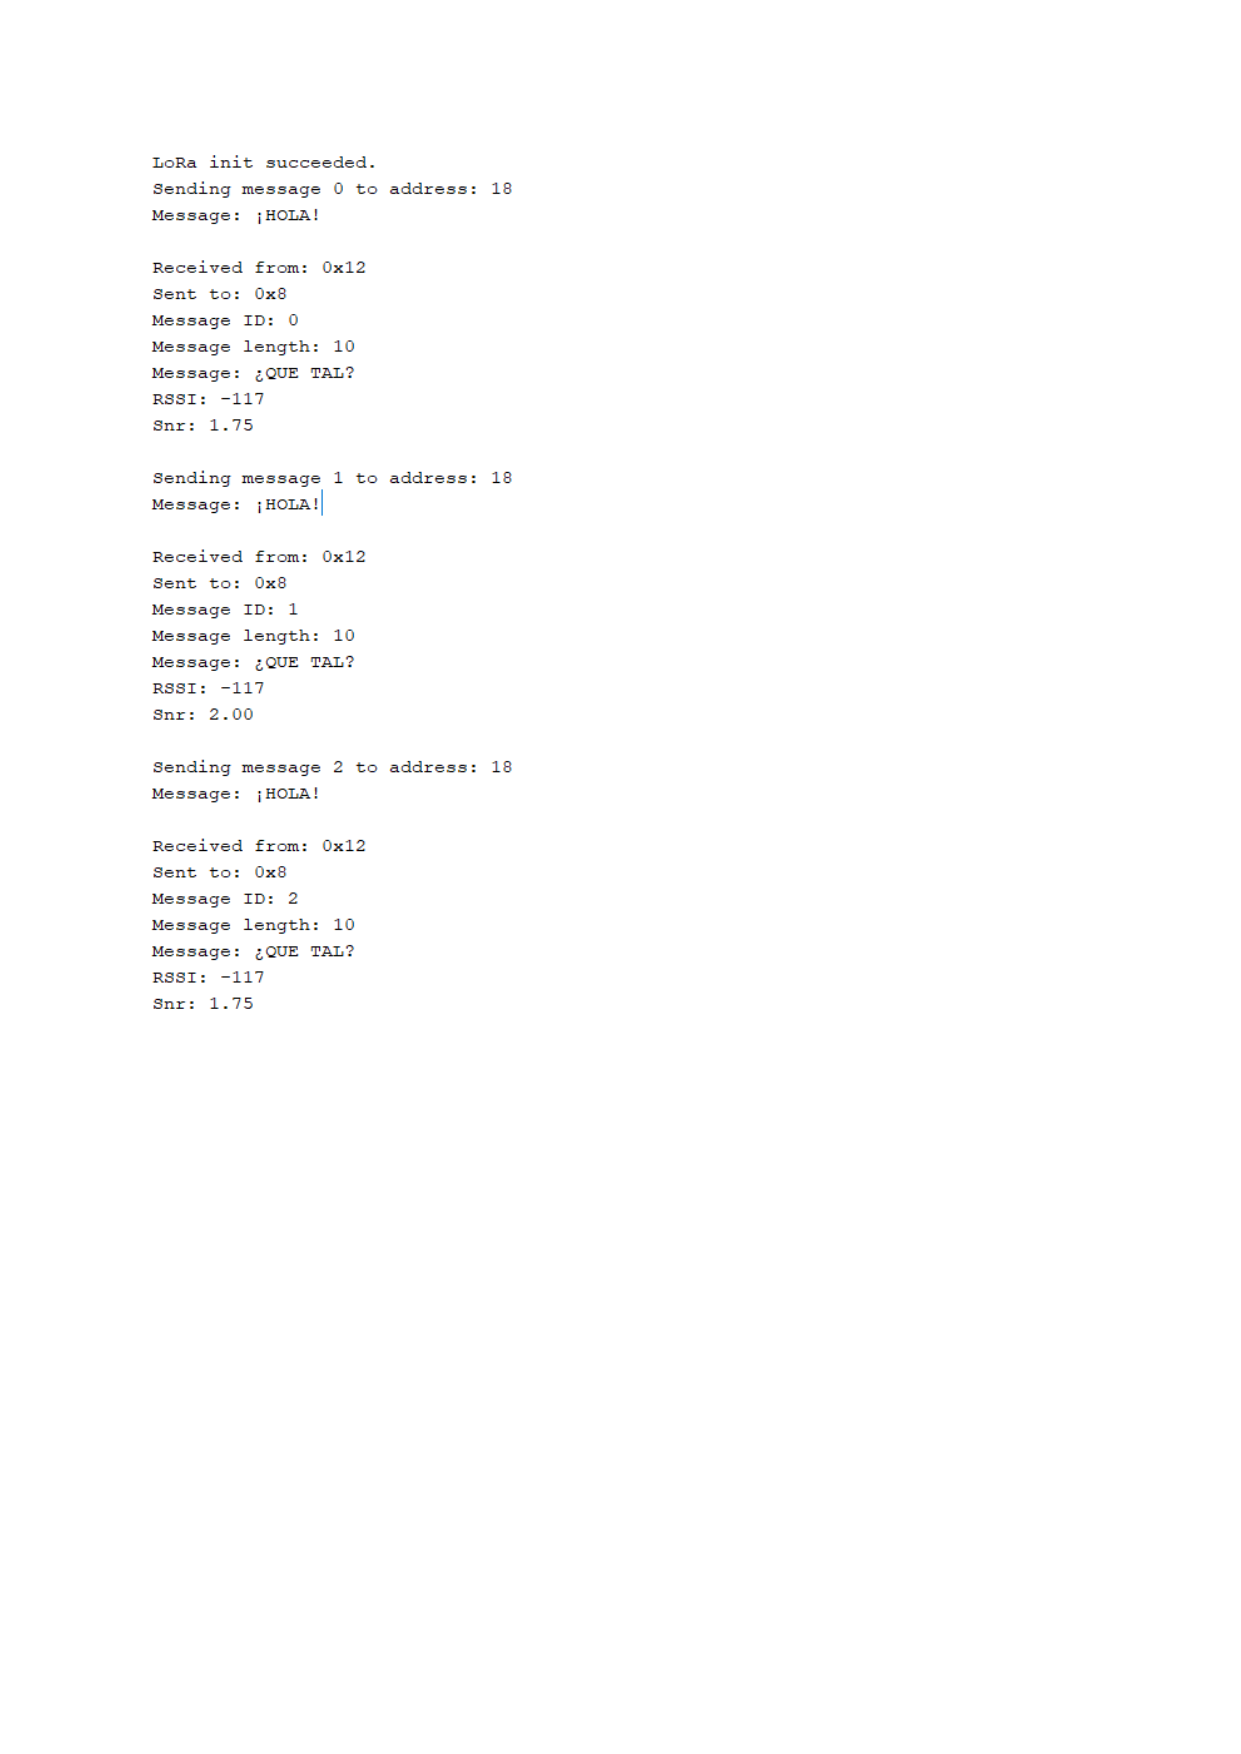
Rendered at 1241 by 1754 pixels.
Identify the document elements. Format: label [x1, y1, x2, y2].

picture [150, 150, 620, 1014]
